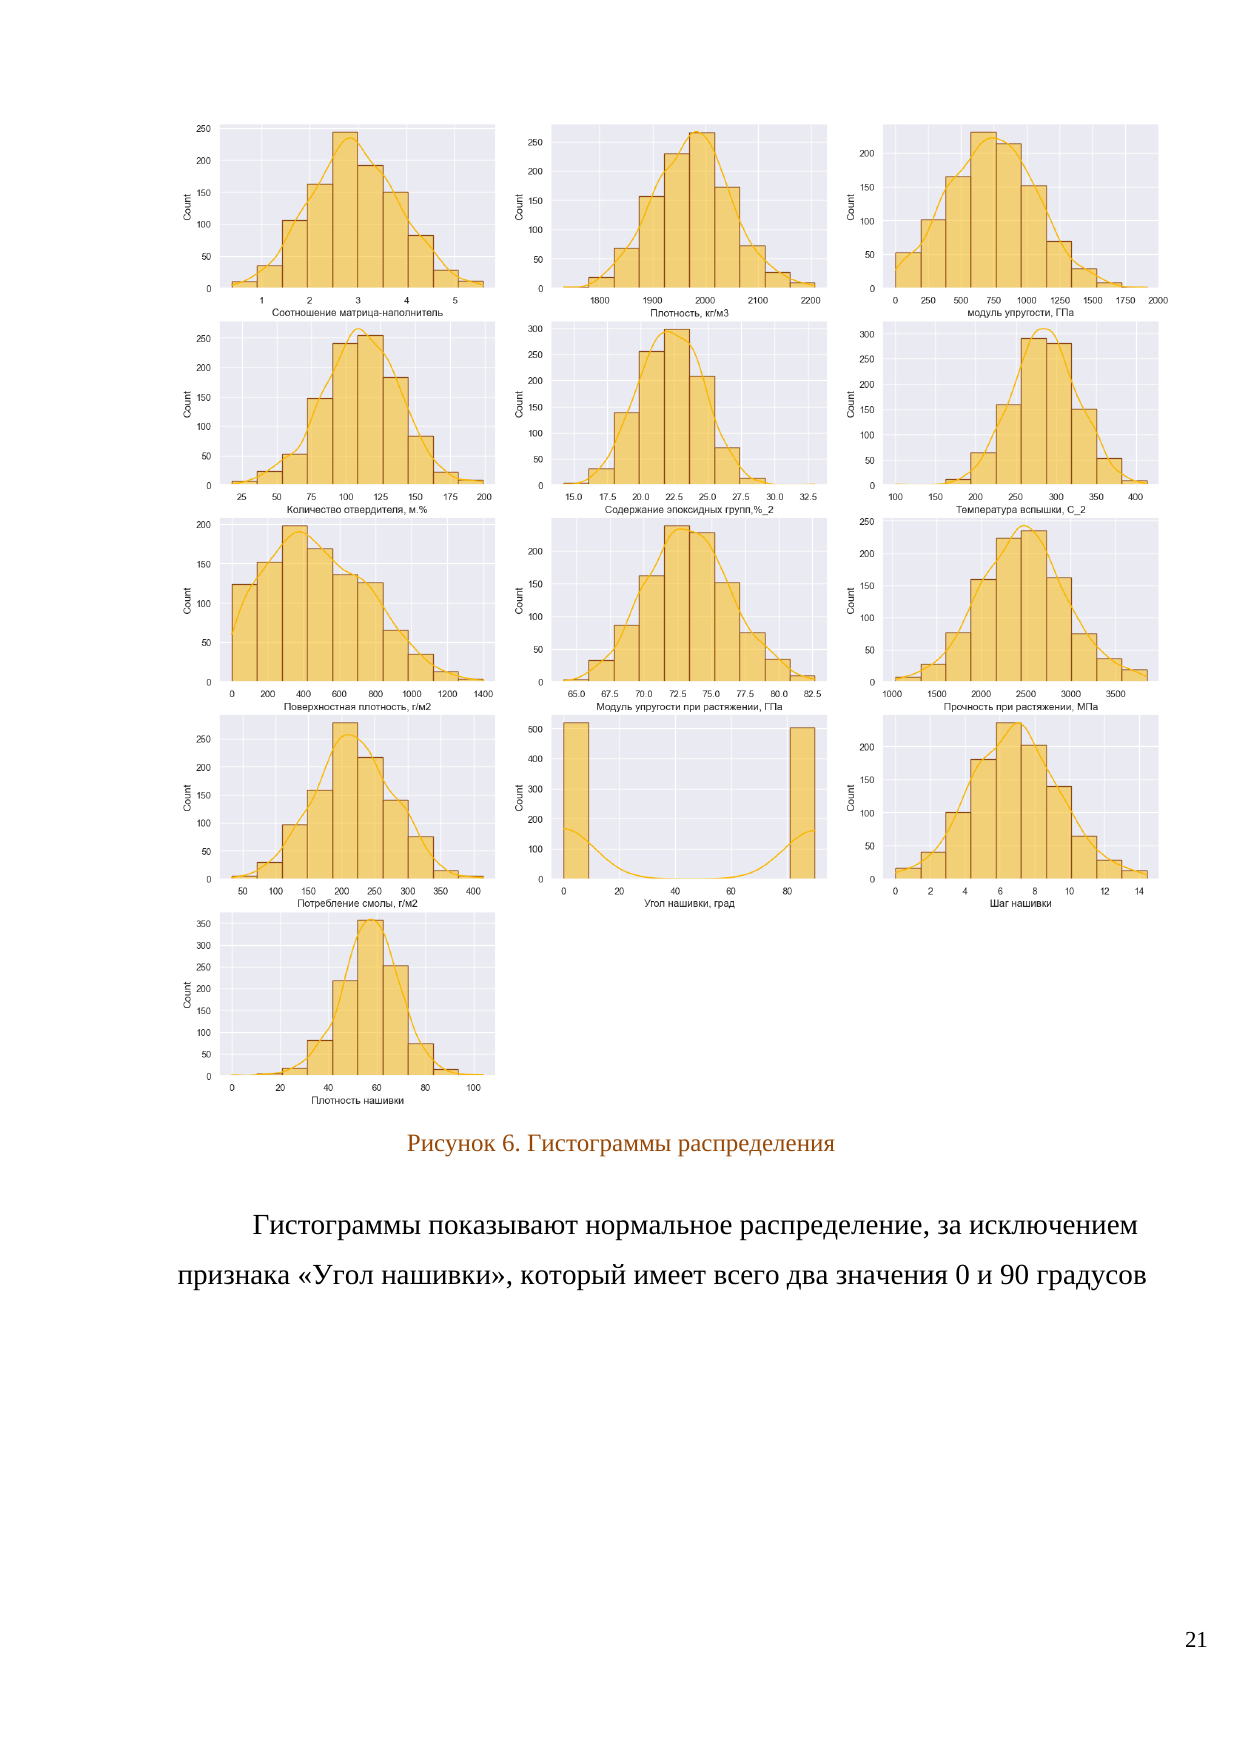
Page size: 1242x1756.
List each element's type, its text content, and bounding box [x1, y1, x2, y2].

picture [177, 118, 1174, 1111]
text Гистограммы показывают нормальное распределение, за исключением признака «Угол нашивки», который имеет всего два значения 0 и 90 градусов [177, 1207, 1183, 1291]
